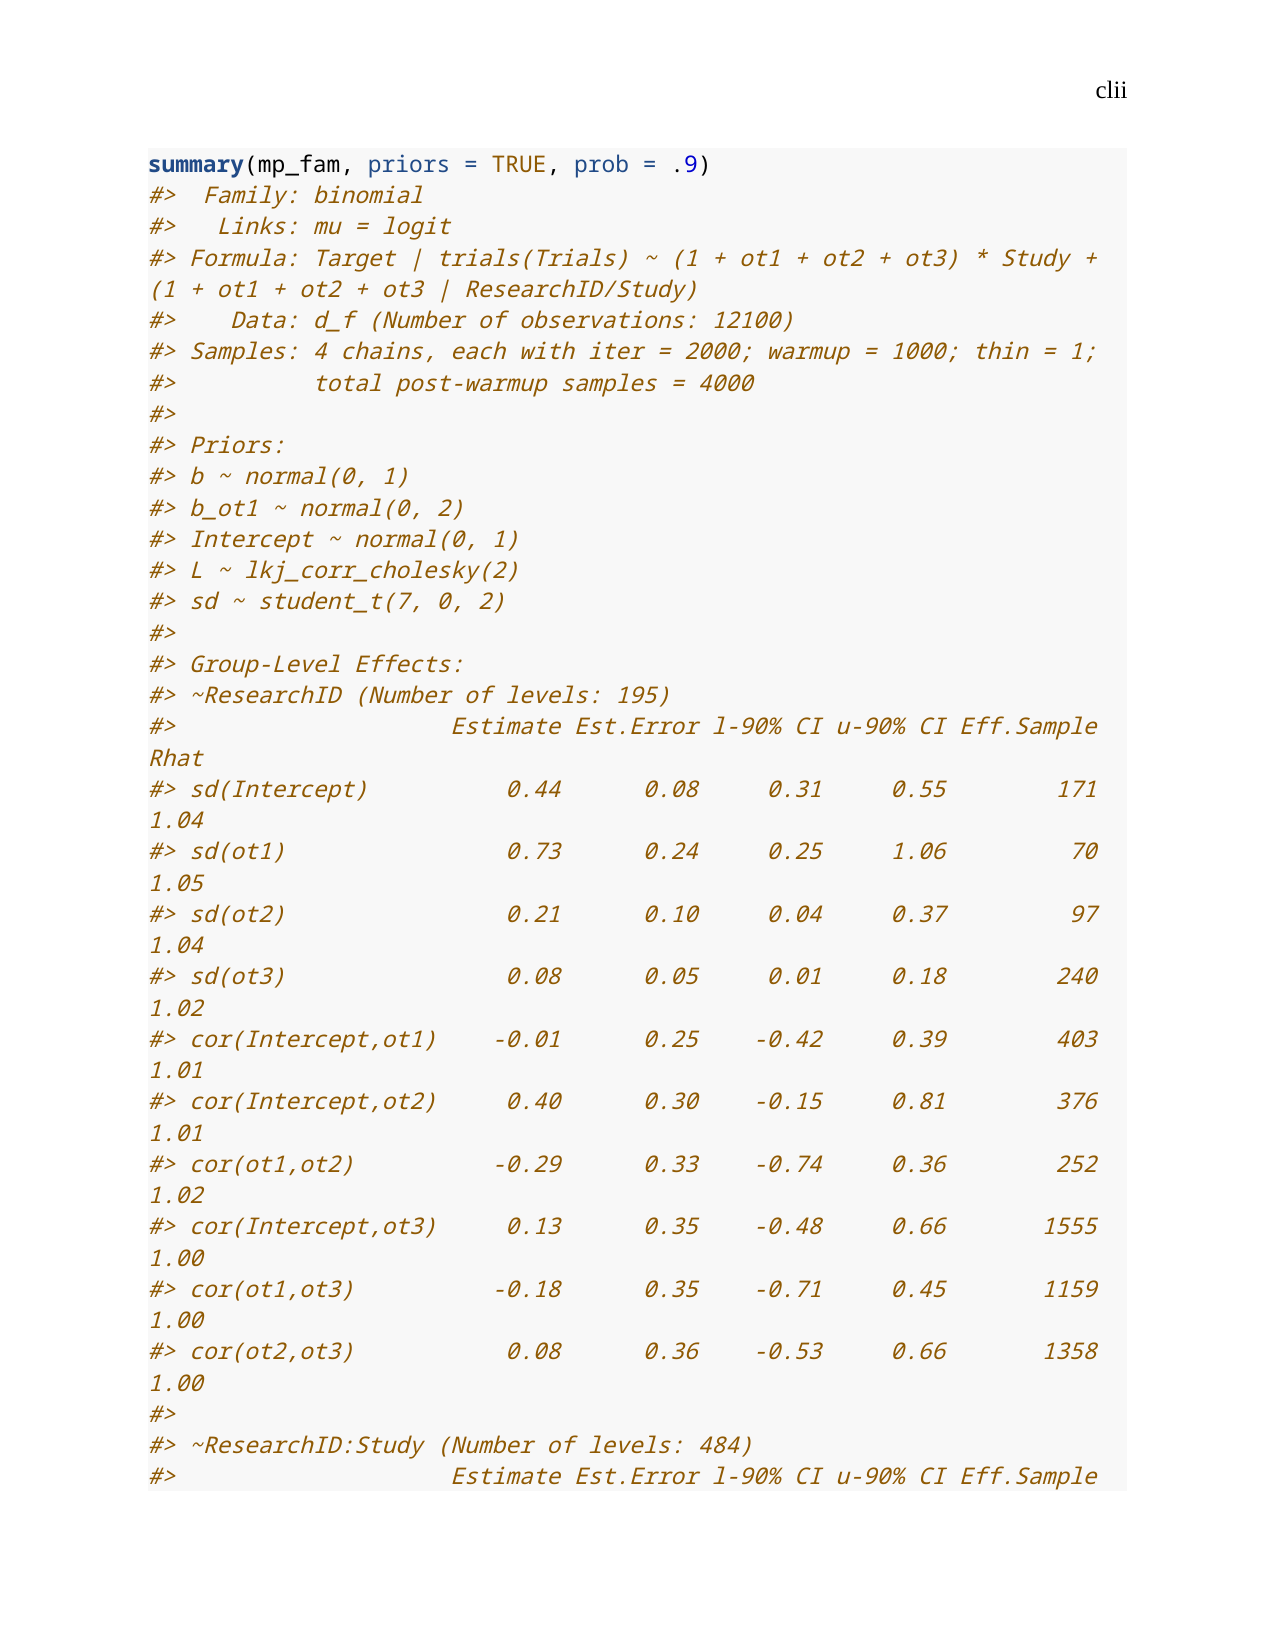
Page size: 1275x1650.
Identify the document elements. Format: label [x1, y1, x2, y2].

text [175, 148, 1127, 1491]
